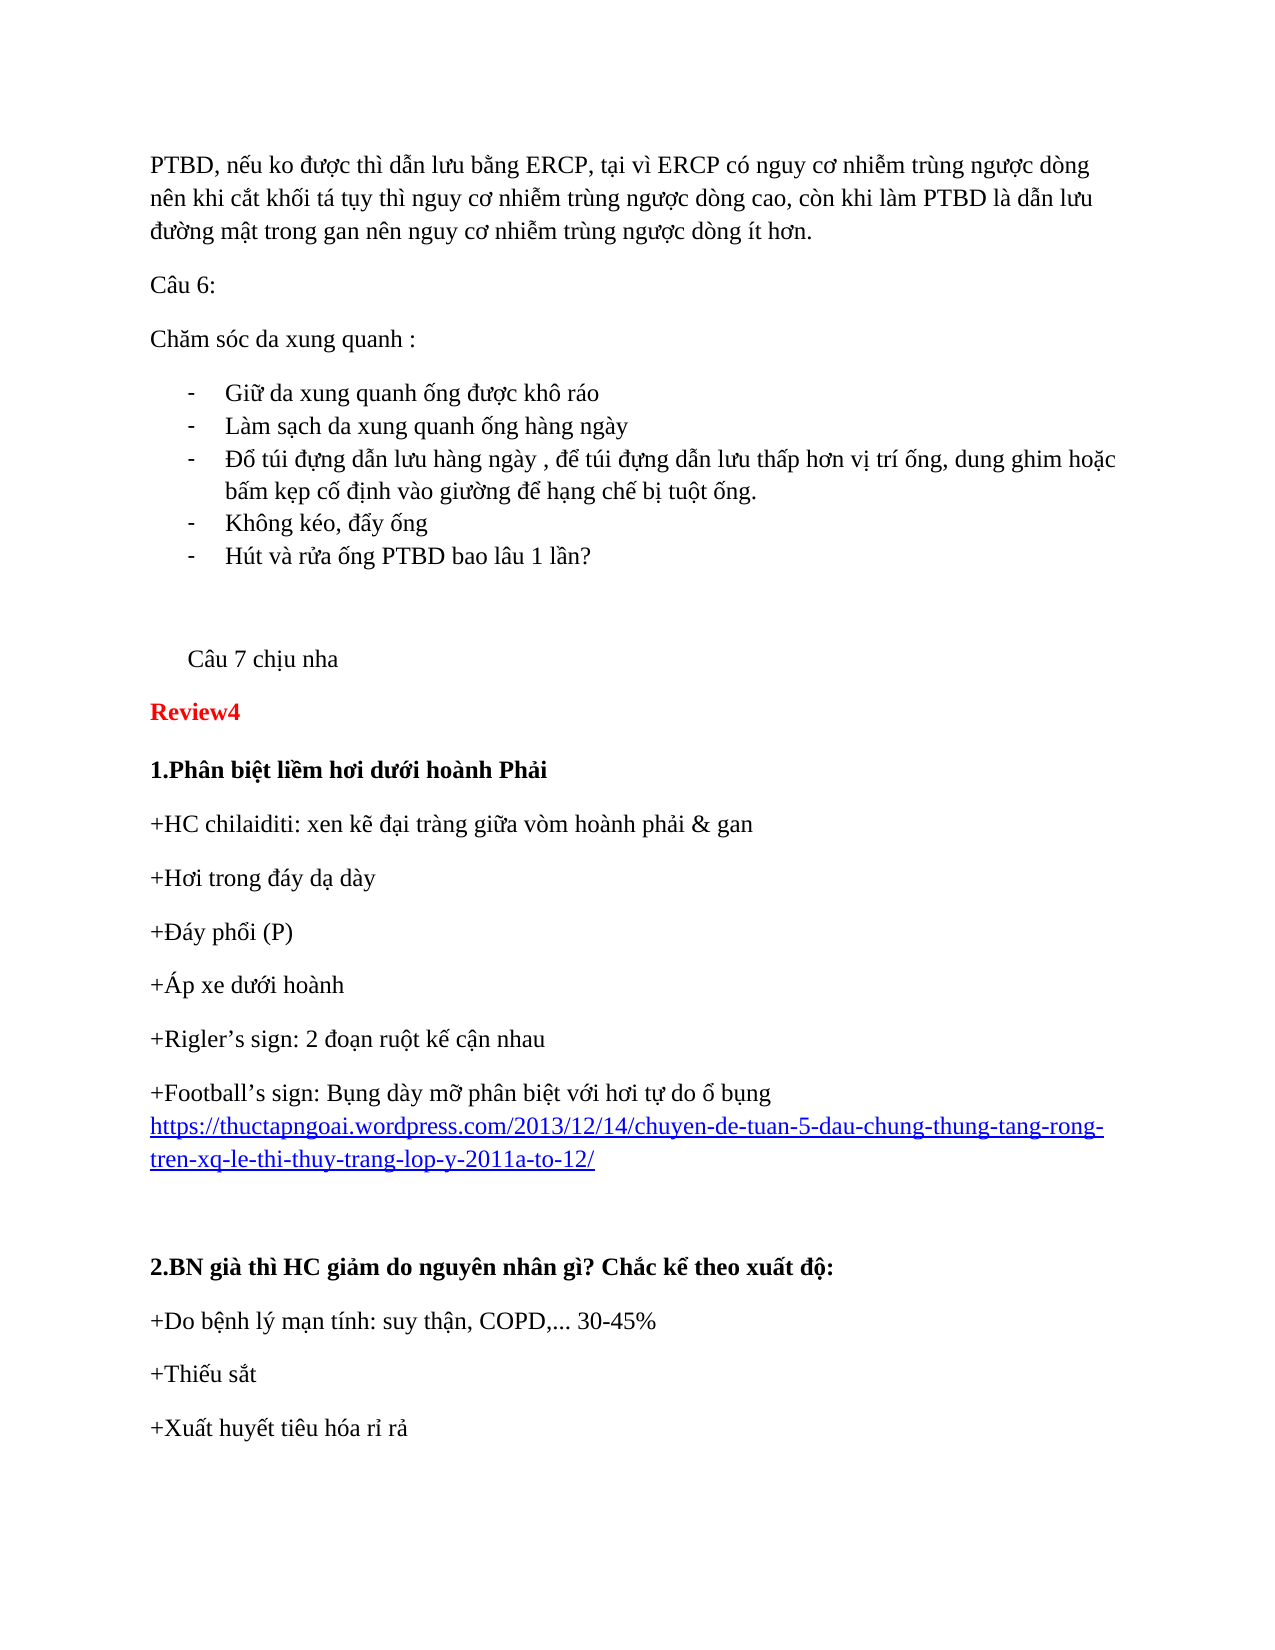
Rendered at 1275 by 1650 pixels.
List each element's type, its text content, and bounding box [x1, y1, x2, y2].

text +HC chilaiditi: xen kẽ đại tràng giữa vòm hoành phải & gan [150, 809, 1125, 838]
text +Hơi trong đáy dạ dày [150, 863, 1125, 891]
list Đổ túi đựng dẫn lưu hàng ngày , để túi đựng dẫn lưu thấp hơn vị trí ống, dung ghim hoặc bấm kẹp cố định vào giường để hạng chế bị tuột ống. [187, 443, 1125, 505]
text 2.BN già thì HC giảm do nguyên nhân gì? Chắc kể theo xuất độ: [150, 1252, 1125, 1281]
text Câu 6: [150, 270, 1125, 299]
list Không kéo, đẩy ống [187, 507, 1125, 538]
text +Rigler’s sign: 2 đoạn ruột kế cận nhau [150, 1024, 1125, 1053]
text Review4 [150, 697, 1125, 726]
text 1.Phân biệt liềm hơi dưới hoành Phải [150, 755, 1125, 784]
list Giữ da xung quanh ống được khô ráo [187, 378, 1125, 408]
text +Football’s sign: Bụng dày mỡ phân biệt với hơi tự do ổ bụng https://thuctapngoai.wordpress.com/2013/12/14/chuyen-de-tuan-5-dau-chung-thung-tang-rong-tren-xq-le-thi-thuy-trang-lop-y-2011a-to-12/ [150, 1078, 1125, 1173]
text +Áp xe dưới hoành [150, 970, 1125, 999]
text +Đáy phổi (P) [150, 917, 1125, 945]
text +Xuất huyết tiêu hóa rỉ rả [150, 1413, 1125, 1442]
list Hút và rửa ống PTBD bao lâu 1 lần? [187, 540, 1125, 571]
text Câu 7 chịu nha [187, 644, 1125, 672]
text +Do bệnh lý mạn tính: suy thận, COPD,... 30-45% [150, 1306, 1125, 1334]
text +Thiếu sắt [150, 1359, 1125, 1388]
text PTBD, nếu ko được thì dẫn lưu bằng ERCP, tại vì ERCP có nguy cơ nhiễm trùng ngược dòng nên khi cắt khối tá tụy thì nguy cơ nhiễm trùng ngược dòng cao, còn khi làm PTBD là dẫn lưu đường mật trong gan nên nguy cơ nhiễm trùng ngược dòng ít hơn. [150, 150, 1125, 245]
text Chăm sóc da xung quanh : [150, 324, 1125, 352]
list Làm sạch da xung quanh ống hàng ngày [187, 411, 1125, 441]
